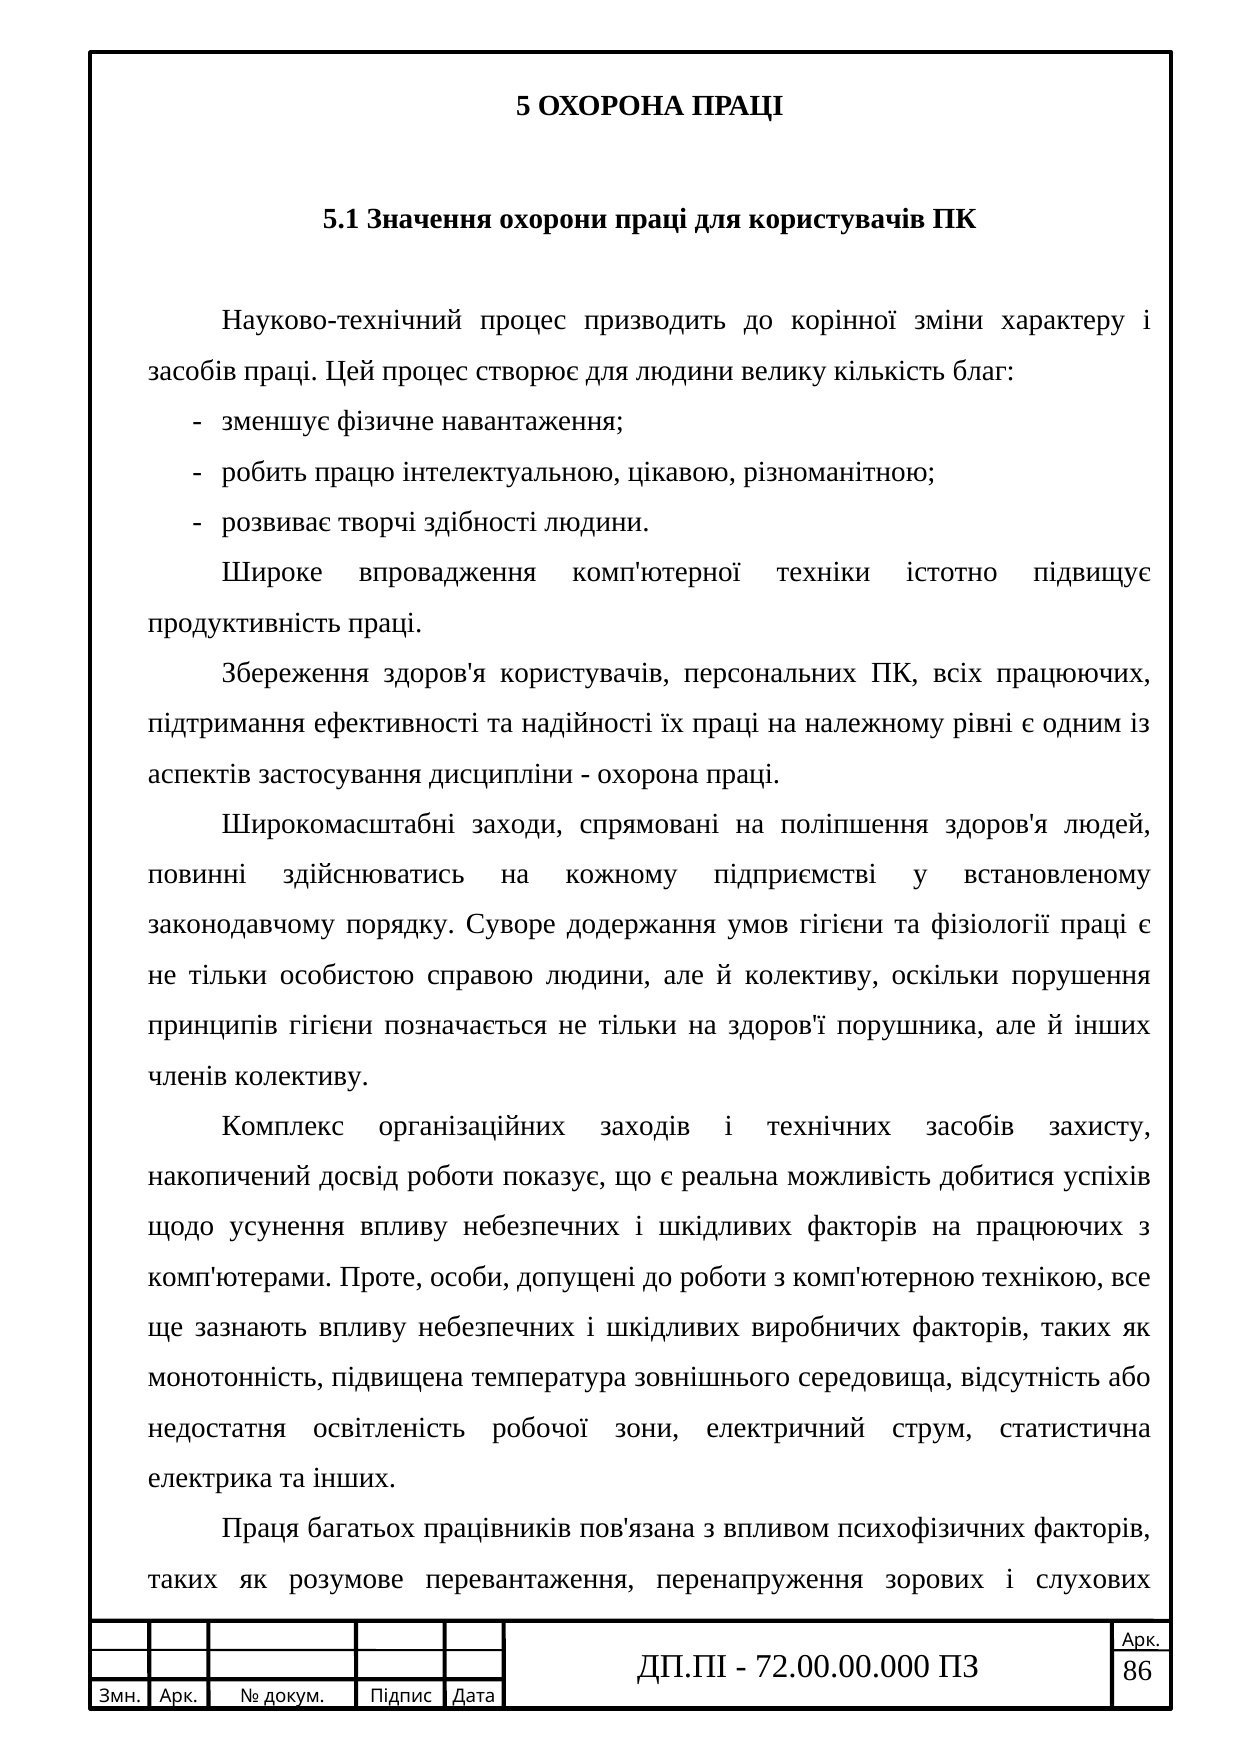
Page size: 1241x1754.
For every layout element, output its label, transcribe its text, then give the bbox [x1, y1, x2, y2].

list зменшує фізичне навантаження; [192, 403, 1152, 436]
list розвиває творчі здібності людини. [192, 504, 1152, 538]
subtitle 5 ОХОРОНА ПРАЦІ [148, 88, 1152, 122]
text Науково-технічний процес призводить до корінної зміни характеру і засобів праці. Цей процес створює для людини велику кількість благ: [148, 302, 1152, 386]
text Широкомасштабні заходи, спрямовані на поліпшення здоров'я людей, повинні здійснюватись на кожному підприємстві у встановленому законодавчому порядку. Суворе додержання умов гігієни та фізіології праці є не тільки особистою справою людини, але й колективу, оскільки порушення принципів гігієни позначається не тільки на здоров'ї порушника, але й інших членів колективу. [148, 806, 1152, 1091]
subtitle 5.1 Значення охорони праці для користувачів ПК [148, 202, 1152, 235]
text Комплекс організаційних заходів і технічних засобів захисту, накопичений досвід роботи показує, що є реальна можливість добитися успіхів щодо усунення впливу небезпечних і шкідливих факторів на працюючих з комп'ютерами. Проте, особи, допущені до роботи з комп'ютерною технікою, все ще зазнають впливу небезпечних і шкідливих виробничих факторів, таких як монотонність, підвищена температура зовнішнього середовища, відсутність або недостатня освітленість робочої зони, електричний струм, статистична електрика та інших. [148, 1108, 1152, 1494]
list робить працю інтелектуальною, цікавою, різноманітною; [192, 454, 1152, 487]
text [148, 1510, 1152, 1594]
text Збереження здоров'я користувачів, персональних ПК, всіх працюючих, підтримання ефективності та надійності їх праці на належному рівні є одним із аспектів застосування дисципліни - охорона праці. [148, 655, 1152, 789]
text Широке впровадження комп'ютерної техніки істотно підвищує продуктивність праці. [148, 554, 1152, 638]
